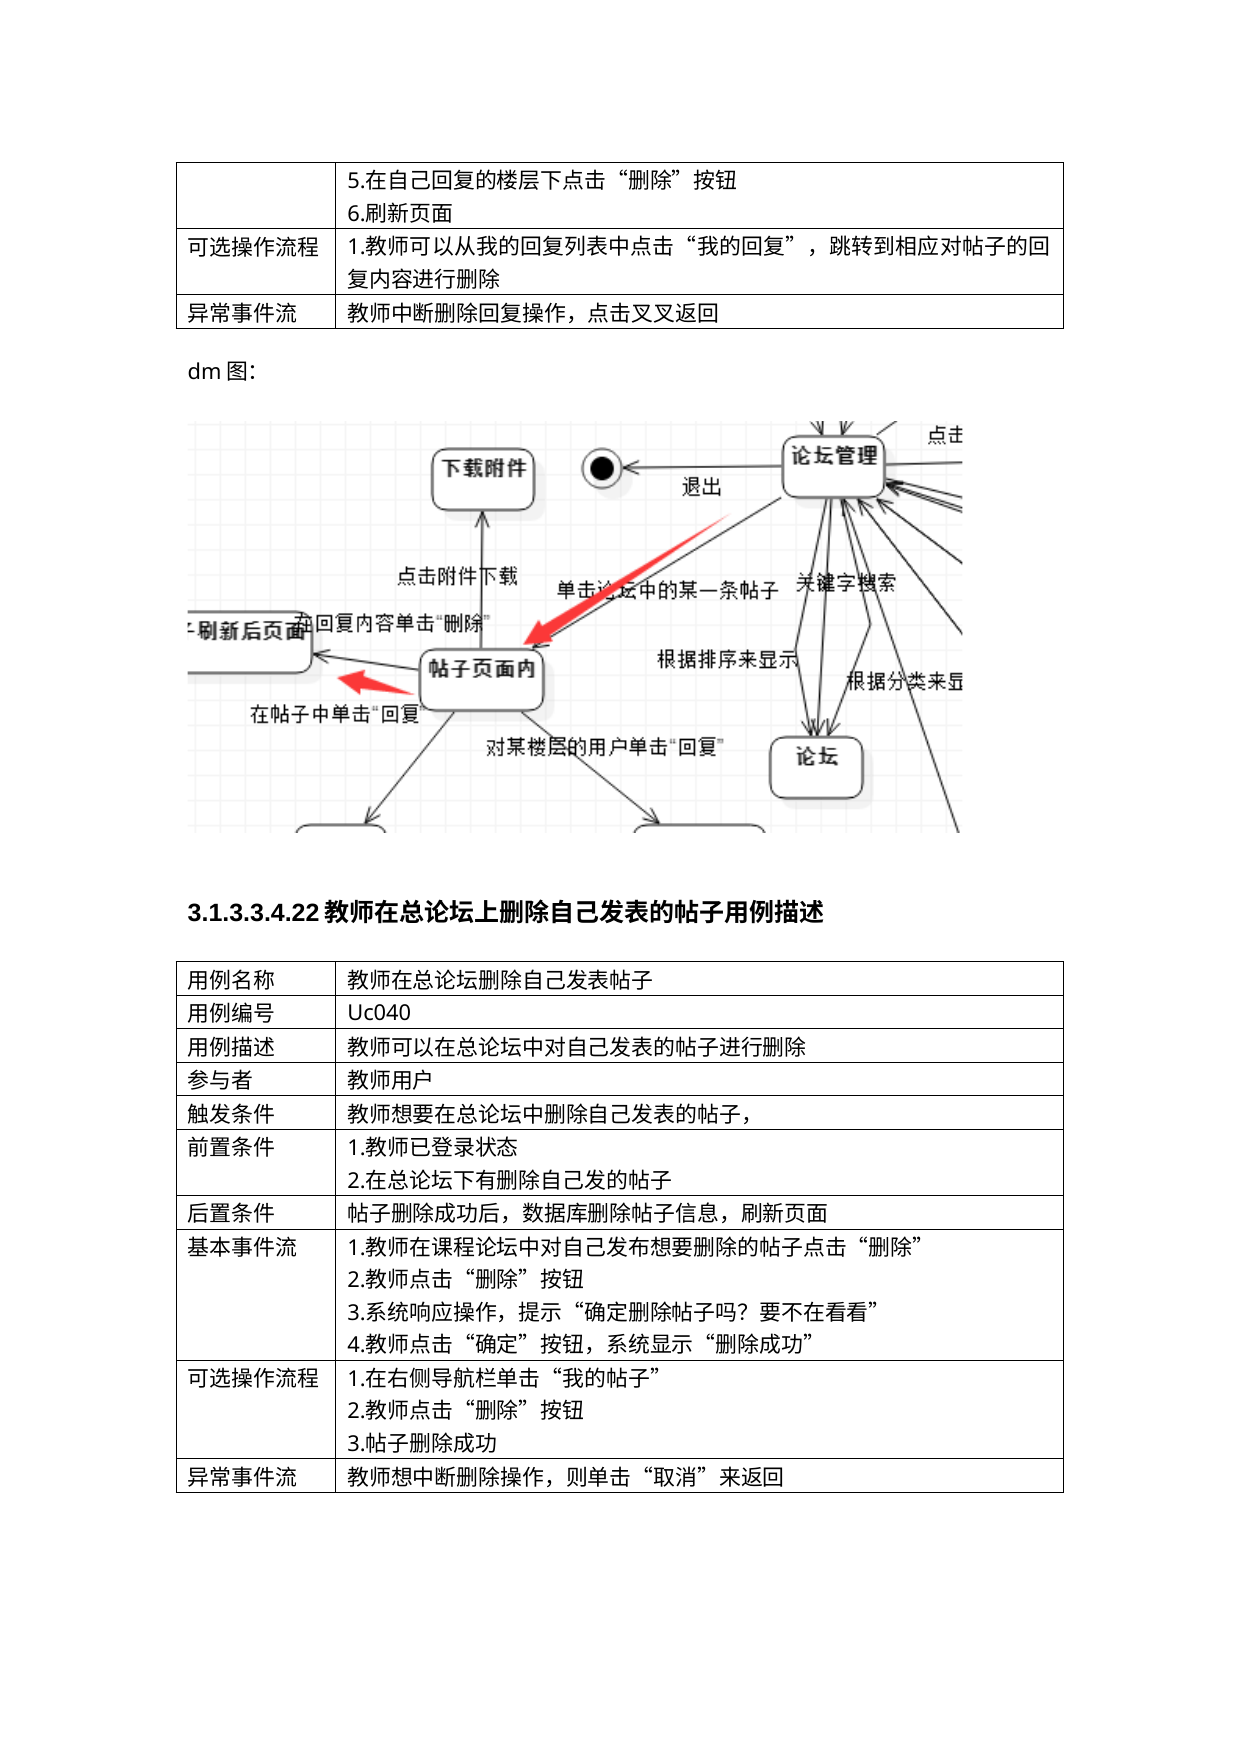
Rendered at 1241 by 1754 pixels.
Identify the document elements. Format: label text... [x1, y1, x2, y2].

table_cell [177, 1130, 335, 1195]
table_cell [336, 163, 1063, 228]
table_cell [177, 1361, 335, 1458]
picture [187, 421, 963, 833]
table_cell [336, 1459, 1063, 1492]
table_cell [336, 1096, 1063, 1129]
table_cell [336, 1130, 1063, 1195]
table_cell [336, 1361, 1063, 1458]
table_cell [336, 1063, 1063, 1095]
subtitle 3.1.3.3.4.22教师在总论坛上删除自己发表的帖子用例描述 [187, 878, 1053, 943]
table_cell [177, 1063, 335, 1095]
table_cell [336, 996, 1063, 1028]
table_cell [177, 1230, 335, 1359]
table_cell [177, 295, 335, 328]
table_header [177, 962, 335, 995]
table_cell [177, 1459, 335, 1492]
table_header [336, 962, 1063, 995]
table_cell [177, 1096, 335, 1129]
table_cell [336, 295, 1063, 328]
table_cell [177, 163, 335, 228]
subtitle dm图： [187, 354, 1053, 386]
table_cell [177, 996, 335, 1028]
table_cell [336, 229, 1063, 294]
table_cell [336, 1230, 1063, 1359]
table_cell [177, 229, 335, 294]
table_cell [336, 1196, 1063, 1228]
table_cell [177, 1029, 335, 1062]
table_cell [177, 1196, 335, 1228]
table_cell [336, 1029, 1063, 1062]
